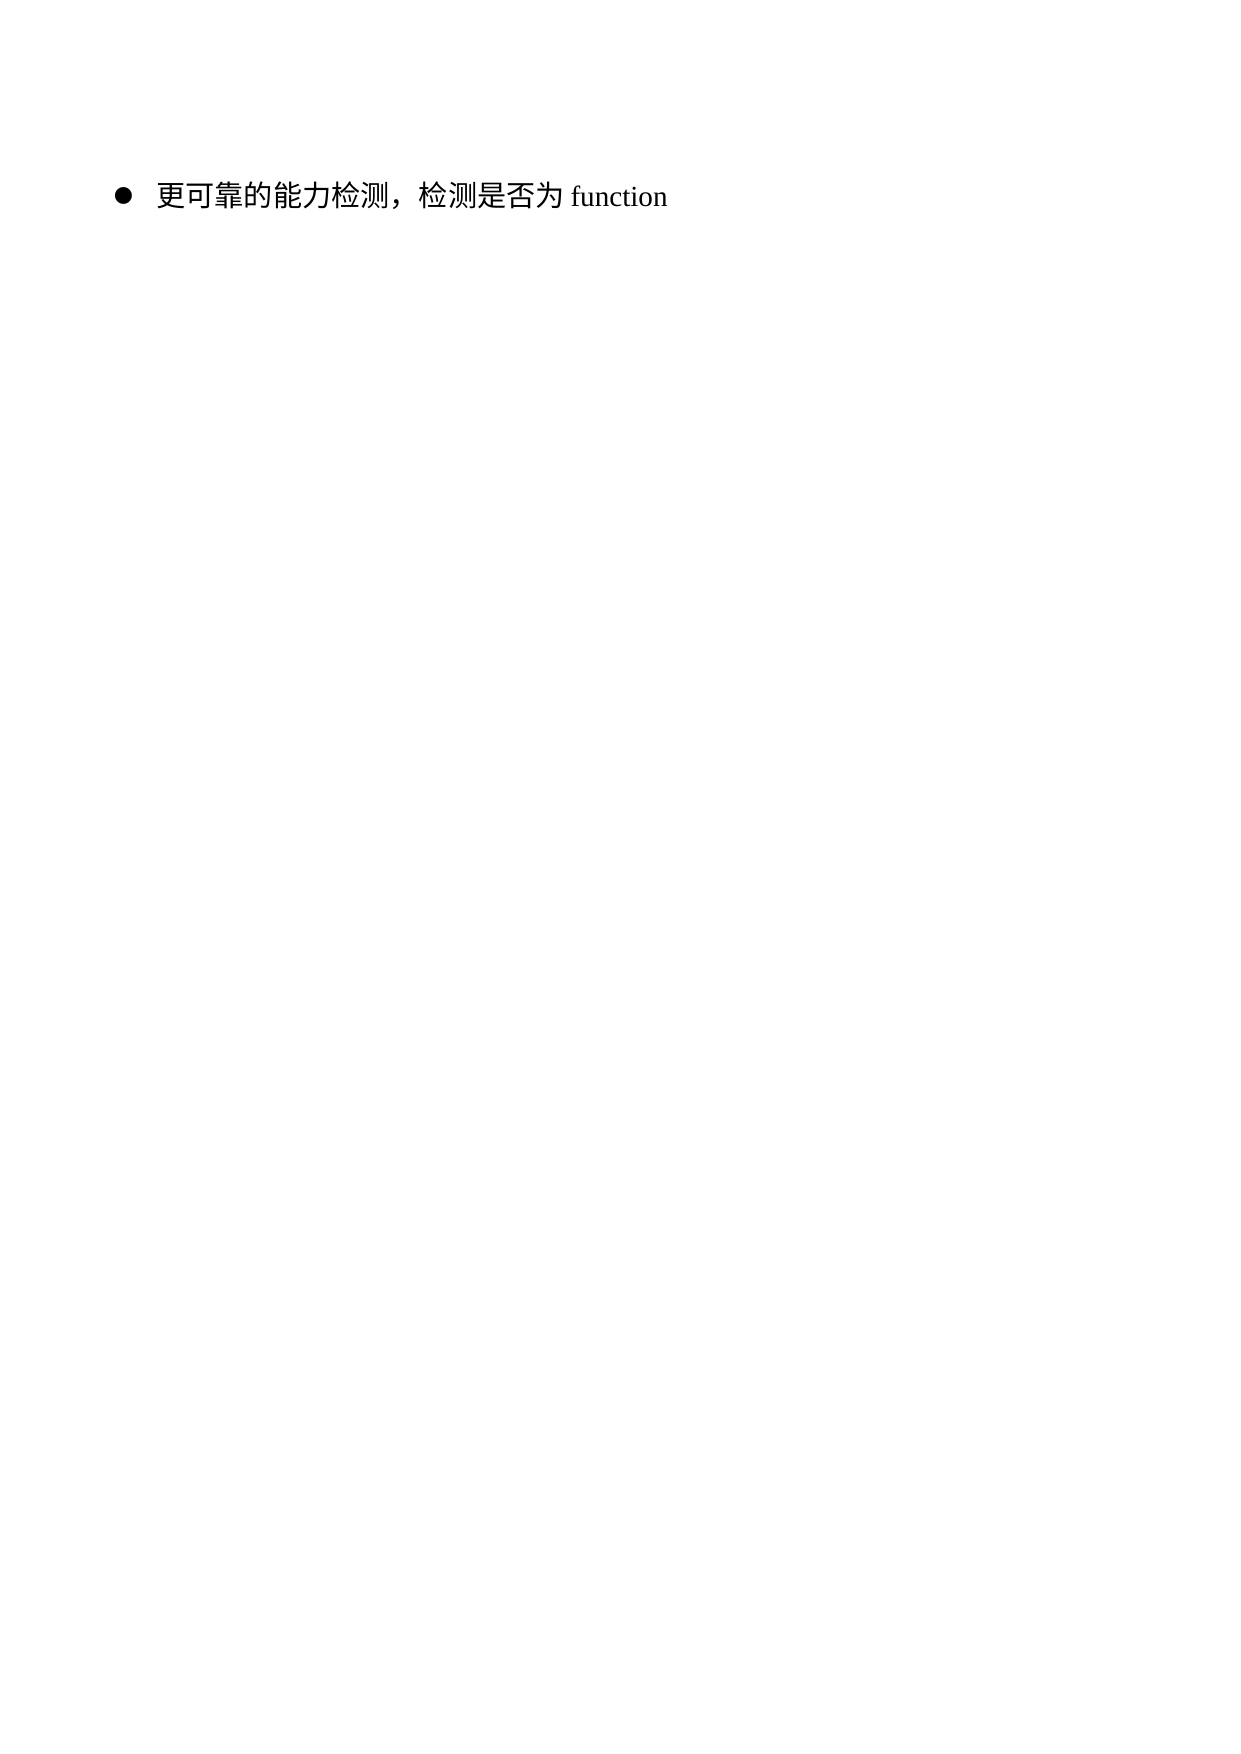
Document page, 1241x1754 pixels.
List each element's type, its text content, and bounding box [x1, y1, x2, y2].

subtitle 更可靠的能力检测，检测是否为function [112, 159, 1128, 228]
